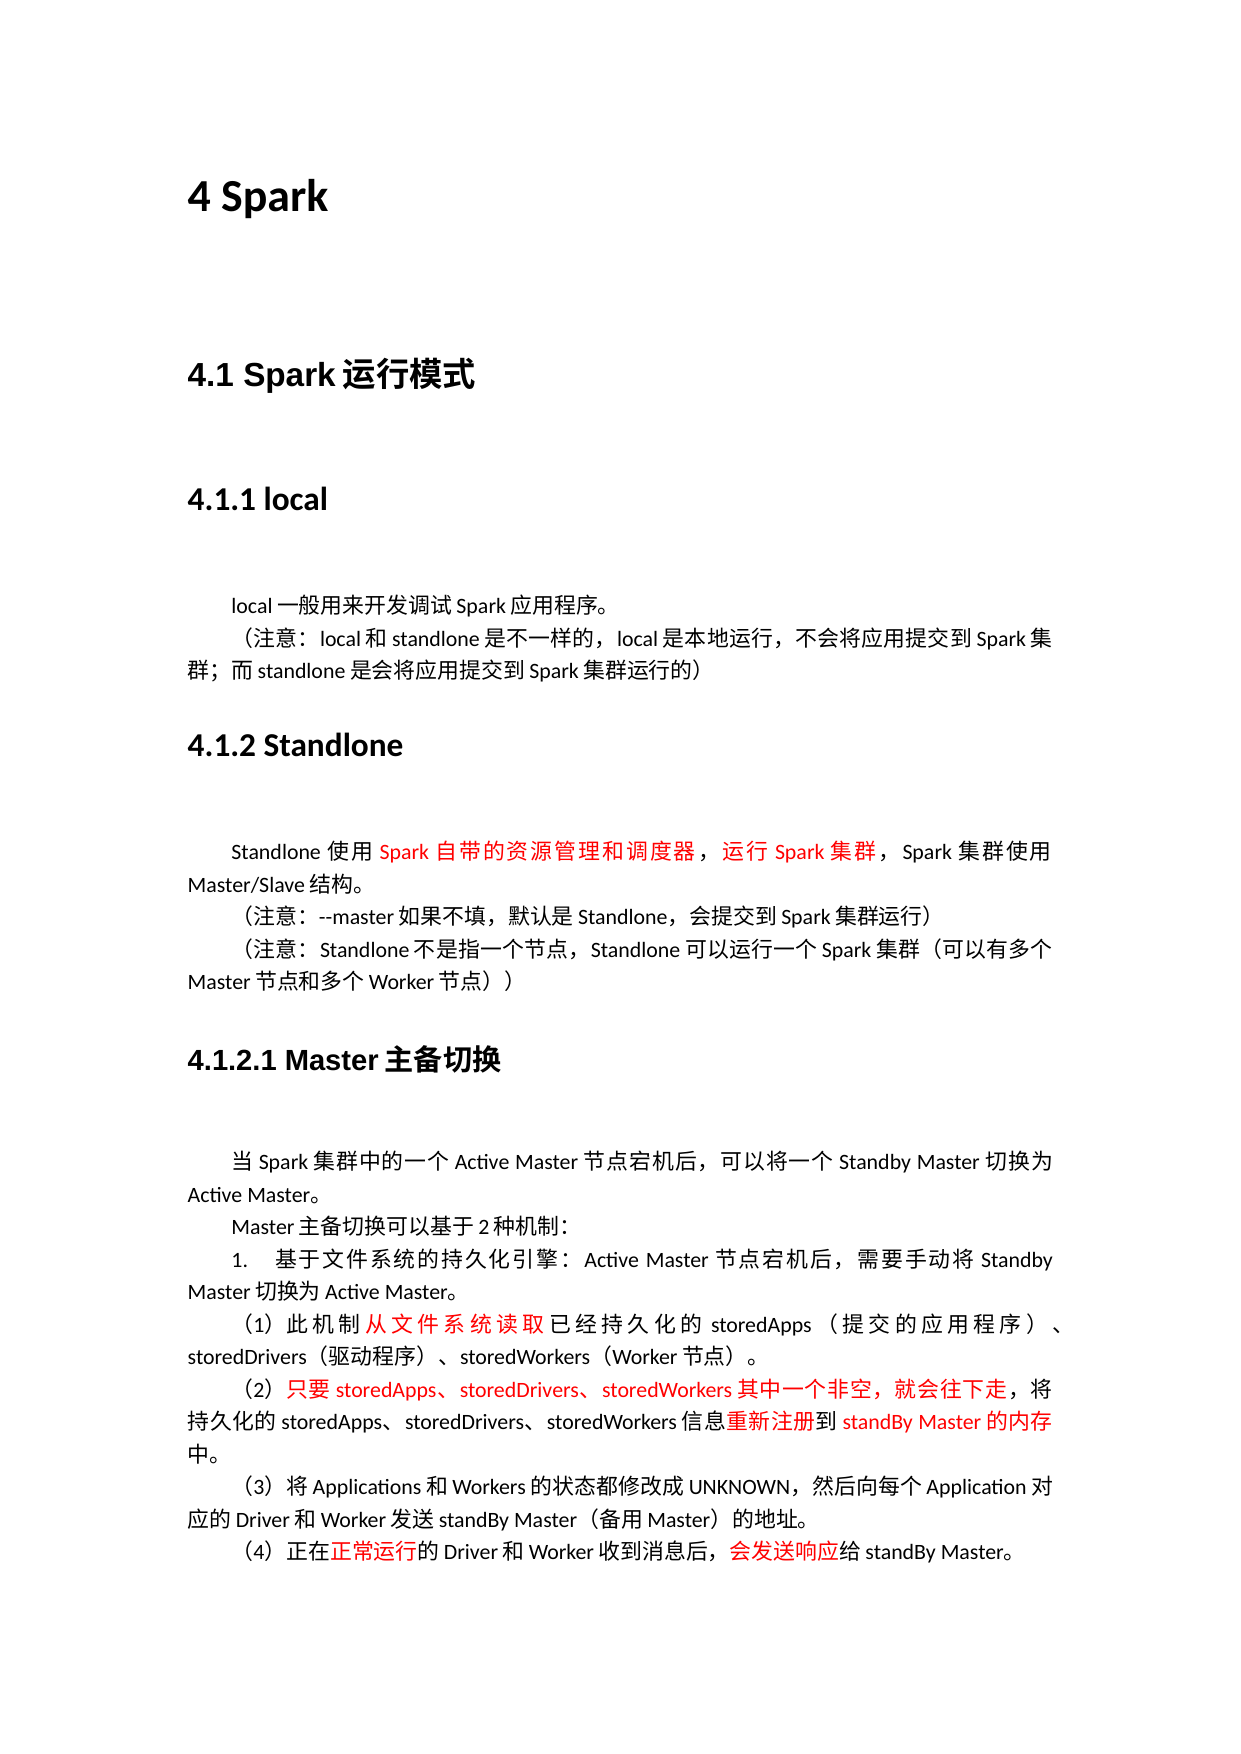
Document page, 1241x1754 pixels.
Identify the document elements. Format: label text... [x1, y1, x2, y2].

subtitle 4 Spark [187, 162, 1053, 227]
text （注意：Standlone不是指一个节点，Standlone可以运行一个Spark集群（可以有多个Master节点和多个Worker节点）） [187, 931, 1053, 996]
list 基于文件系统的持久化引擎：Active Master节点宕机后，需要手动将Standby Master切换为Active Master。 [187, 1241, 1053, 1306]
list 只要storedApps、storedDrivers、storedWorkers其中一个非空，就会往下走，将持久化的storedApps、storedDrivers、storedWorkers信息重新注册到standBy Master的内存中。 [187, 1371, 1053, 1469]
text local一般用来开发调试Spark应用程序。 [187, 588, 1053, 620]
text 当Spark集群中的一个Active Master节点宕机后，可以将一个Standby Master切换为Active Master。 [187, 1144, 1053, 1209]
subtitle 4.1 Spark运行模式 [187, 339, 1053, 404]
text Standlone使用Spark自带的资源管理和调度器，运行Spark集群，Spark集群使用Master/Slave结构。 [187, 834, 1053, 899]
subtitle 4.1.1 local [187, 466, 1053, 531]
subtitle 4.1.2 Standlone [187, 712, 1053, 777]
list 此机制从文件系统读取已经持久化的storedApps（提交的应用程序）、storedDrivers（驱动程序）、storedWorkers（Worker节点）。 [187, 1306, 1053, 1371]
list 正在正常运行的Driver和Worker收到消息后，会发送响应给standBy Master。 [187, 1534, 1053, 1566]
text （注意：local和standlone是不一样的，local是本地运行，不会将应用提交到Spark集群；而standlone是会将应用提交到Spark集群运行的） [187, 620, 1053, 685]
text Master主备切换可以基于2种机制： [187, 1209, 1053, 1241]
list 将Applications和Workers的状态都修改成UNKNOWN，然后向每个Application对应的Driver和Worker发送standBy Master（备用Master）的地址。 [187, 1469, 1053, 1534]
subtitle 4.1.2.1 Master主备切换 [187, 1025, 1053, 1090]
text （注意：--master如果不填，默认是Standlone，会提交到Spark集群运行） [187, 899, 1053, 931]
